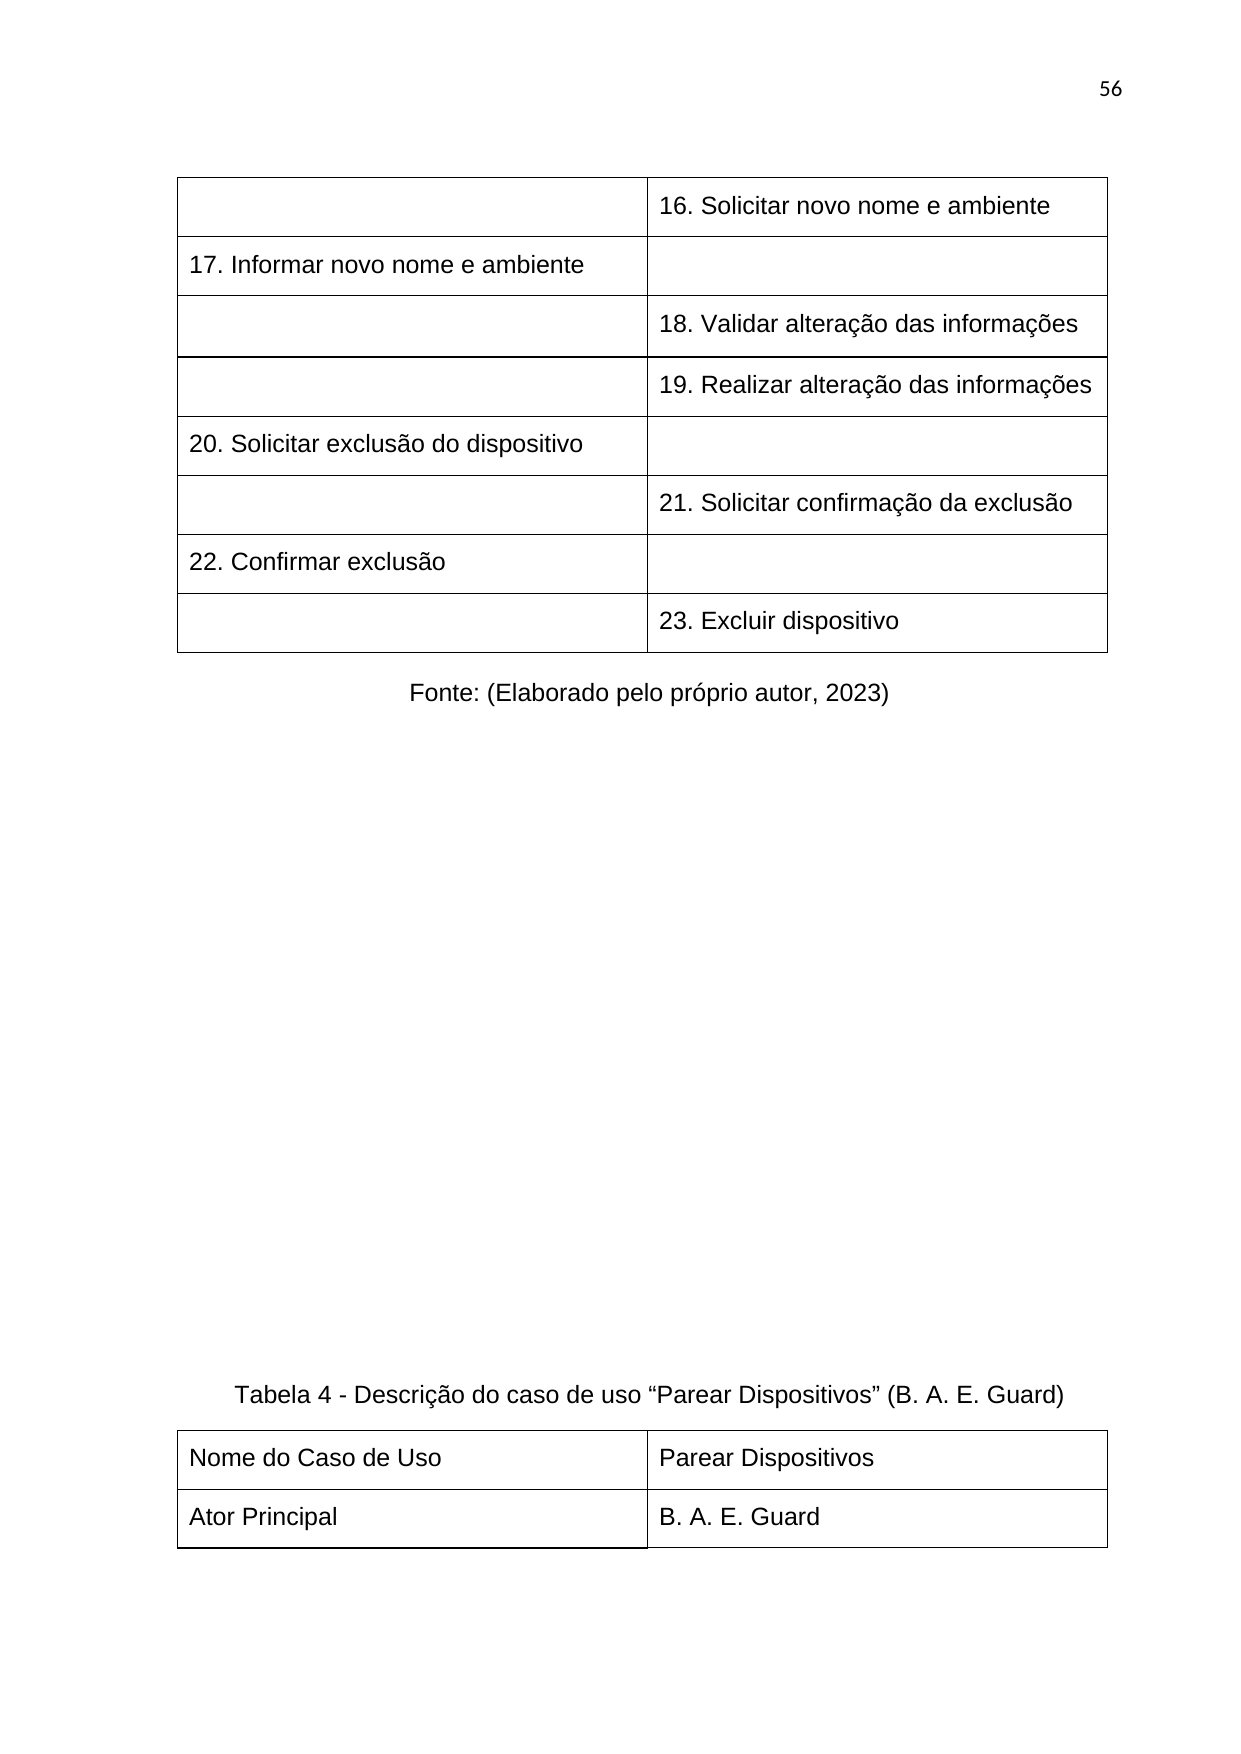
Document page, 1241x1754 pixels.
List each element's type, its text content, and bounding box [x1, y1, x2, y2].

table_cell [178, 178, 647, 236]
table_cell Ator Principal [178, 1490, 647, 1547]
table_cell 22. Confirmar exclusão [178, 535, 647, 593]
table_cell [178, 594, 647, 652]
list Fonte: (Elaborado pelo próprio autor, 2023) [177, 678, 1122, 707]
table_cell 17. Informar novo nome e ambiente [178, 237, 647, 295]
table_cell 20. Solicitar exclusão do dispositivo [178, 417, 647, 474]
table_cell B. A. E. Guard [648, 1490, 1107, 1547]
text Tabela 4 - Descrição do caso de uso “Parear Dispositivos” (B. A. E. Guard) [177, 1380, 1122, 1409]
table_cell [648, 417, 1107, 474]
table_cell 18. Validar alteração das informações [648, 296, 1107, 356]
table_cell 21. Solicitar confirmação da exclusão [648, 476, 1107, 534]
table_header Parear Dispositivos [648, 1431, 1107, 1488]
table_cell 16. Solicitar novo nome e ambiente [648, 178, 1107, 236]
table_cell [648, 535, 1107, 593]
table_cell 19. Realizar alteração das informações [648, 358, 1107, 416]
table_cell [178, 296, 647, 356]
table_cell [178, 358, 647, 416]
table_cell 23. Excluir dispositivo [648, 594, 1107, 652]
table_cell [648, 237, 1107, 295]
table_header Nome do Caso de Uso [178, 1431, 647, 1488]
table_cell [178, 476, 647, 534]
